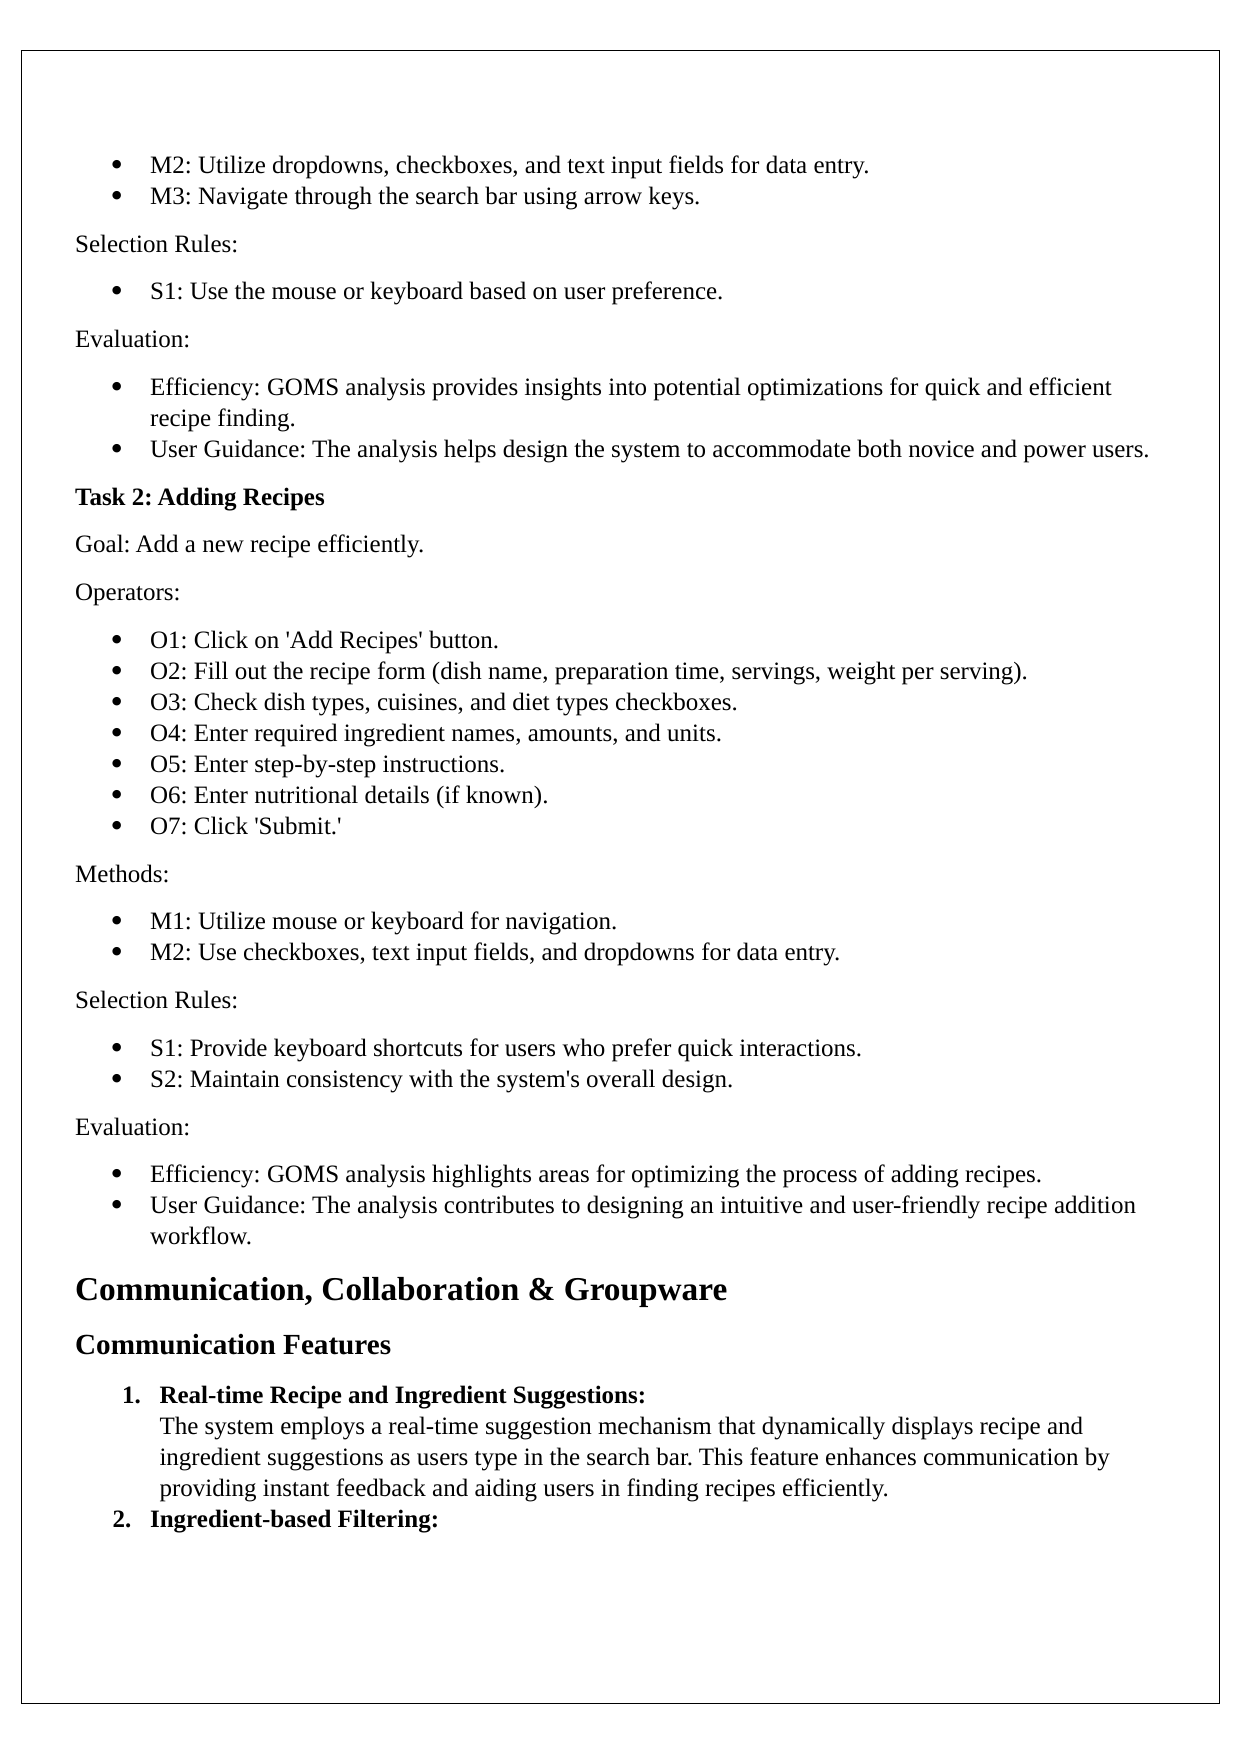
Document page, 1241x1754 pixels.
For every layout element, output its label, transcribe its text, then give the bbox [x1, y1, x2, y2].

list O4: Enter required ingredient names, amounts, and units. [112, 718, 1165, 747]
text Methods: [75, 859, 1165, 887]
list User Guidance: The analysis helps design the system to accommodate both novice and power users. [112, 434, 1165, 463]
list Real-time Recipe and Ingredient Suggestions: [122, 1380, 1165, 1409]
text Task 2: Adding Recipes [75, 482, 1165, 510]
list O2: Fill out the recipe form (dish name, preparation time, servings, weight per serving). [112, 656, 1165, 684]
list M3: Navigate through the search bar using arrow keys. [112, 181, 1165, 210]
text Operators: [75, 577, 1165, 606]
list User Guidance: The analysis contributes to designing an intuitive and user-friendly recipe addition workflow. [112, 1190, 1165, 1250]
list O5: Enter step-by-step instructions. [112, 749, 1165, 778]
list M2: Utilize dropdowns, checkboxes, and text input fields for data entry. [112, 150, 1165, 179]
text Communication, Collaboration & Groupware [75, 1269, 1165, 1307]
text Goal: Add a new recipe efficiently. [75, 529, 1165, 558]
list Efficiency: GOMS analysis provides insights into potential optimizations for quick and efficient recipe finding. [112, 372, 1165, 432]
list Ingredient-based Filtering: [112, 1504, 1165, 1533]
list The system employs a real-time suggestion mechanism that dynamically displays recipe and ingredient suggestions as users type in the search bar. This feature enhances communication by providing instant feedback and aiding users in finding recipes efficiently. [159, 1411, 1165, 1502]
list M2: Use checkboxes, text input fields, and dropdowns for data entry. [112, 937, 1165, 966]
list M1: Utilize mouse or keyboard for navigation. [112, 906, 1165, 935]
list S2: Maintain consistency with the system's overall design. [112, 1064, 1165, 1093]
text Selection Rules: [75, 985, 1165, 1014]
text Evaluation: [75, 324, 1165, 353]
list O6: Enter nutritional details (if known). [112, 780, 1165, 809]
list S1: Use the mouse or keyboard based on user preference. [112, 276, 1165, 305]
text Selection Rules: [75, 229, 1165, 257]
list O7: Click 'Submit.' [112, 811, 1165, 840]
list O1: Click on 'Add Recipes' button. [112, 625, 1165, 653]
text Evaluation: [75, 1112, 1165, 1140]
list Efficiency: GOMS analysis highlights areas for optimizing the process of adding recipes. [112, 1159, 1165, 1188]
list O3: Check dish types, cuisines, and diet types checkboxes. [112, 687, 1165, 716]
text Communication Features [75, 1327, 1165, 1361]
list S1: Provide keyboard shortcuts for users who prefer quick interactions. [112, 1033, 1165, 1062]
